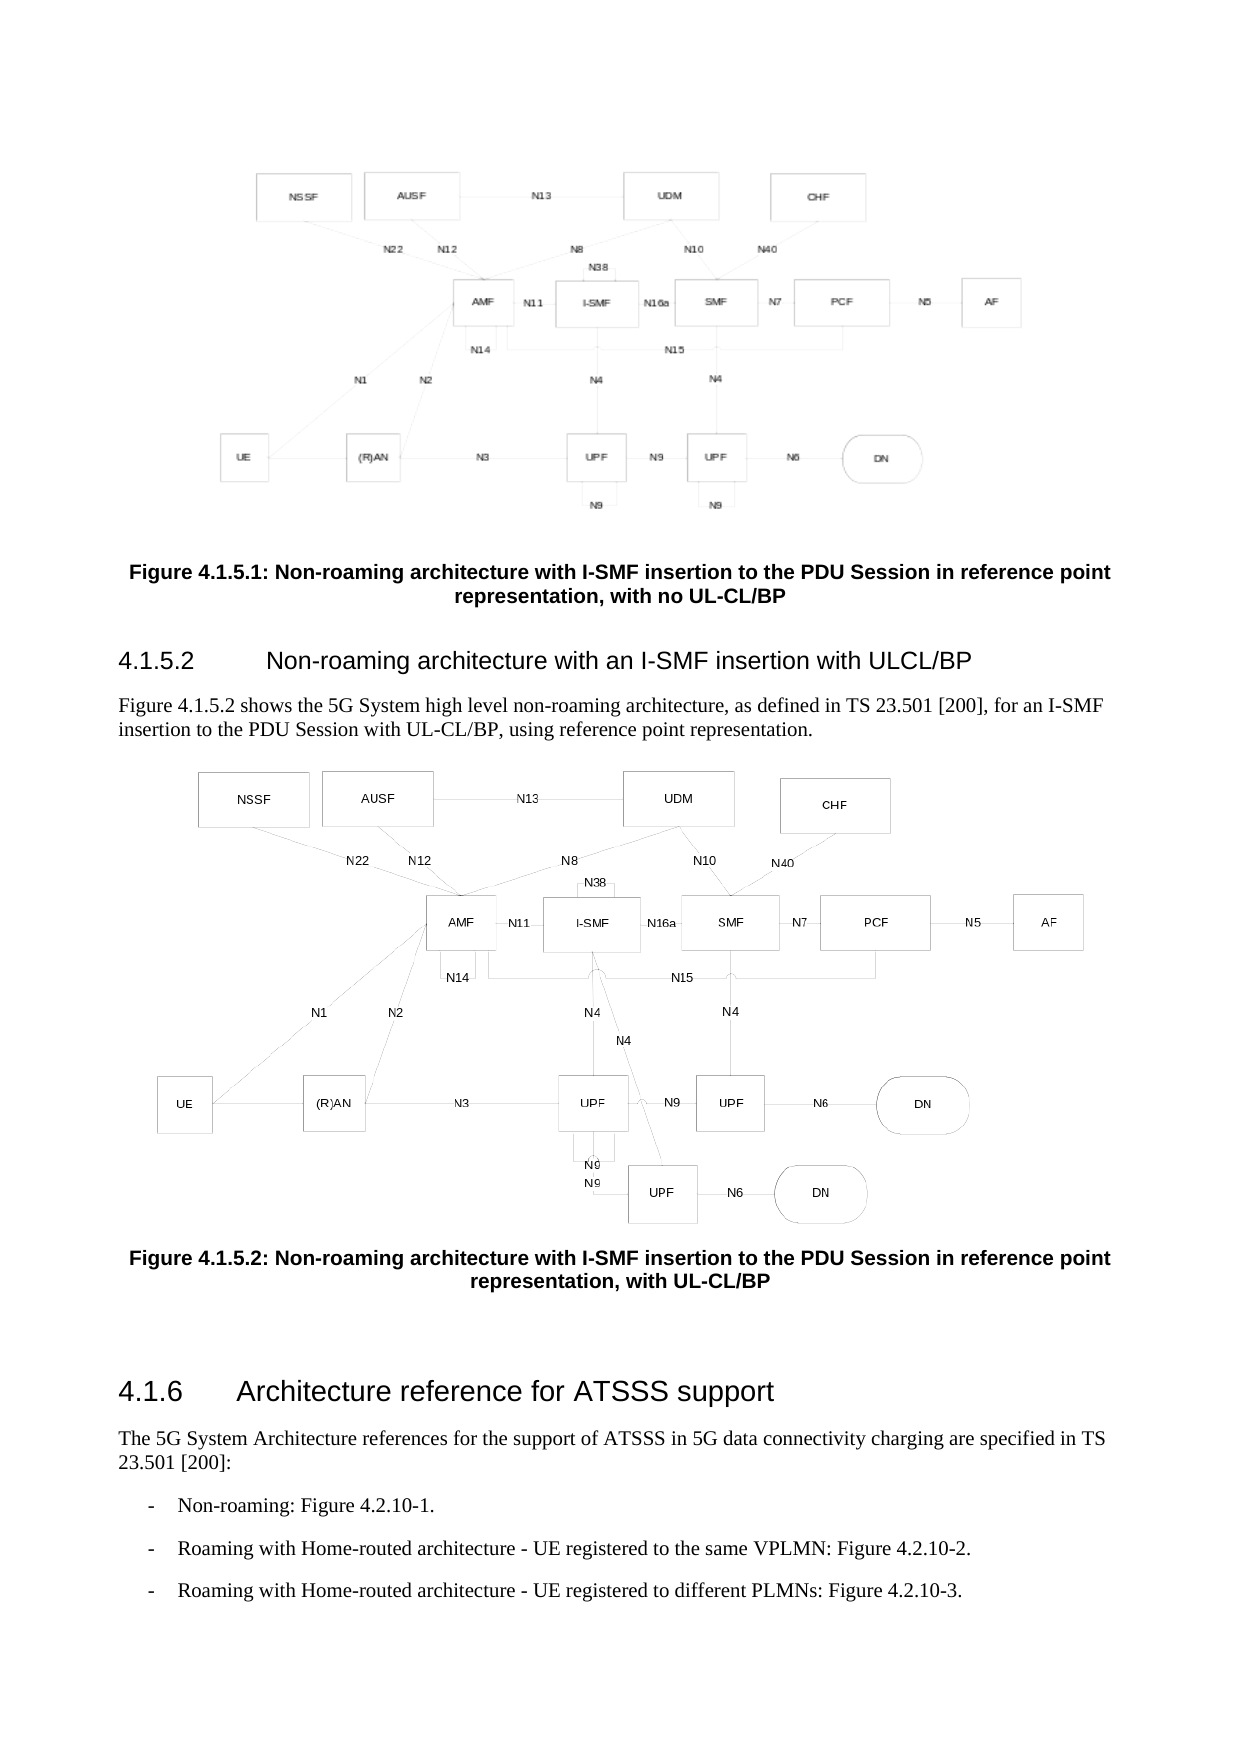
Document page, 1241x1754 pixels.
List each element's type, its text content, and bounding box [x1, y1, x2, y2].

text - Roaming with Home-routed architecture - UE registered to the same VPLMN: Figure 4.2.10-2. [148, 1536, 1122, 1560]
text - Roaming with Home-routed architecture - UE registered to different PLMNs: Figure 4.2.10-3. [148, 1578, 1122, 1602]
subtitle 4.1.6 Architecture reference for ATSSS support [118, 1374, 1122, 1407]
text - Non-roaming: Figure 4.2.10-1. [148, 1493, 1122, 1517]
text Figure 4.1.5.2: Non-roaming architecture with I-SMF insertion to the PDU Session in reference point representation, with UL-CL/BP [118, 1245, 1122, 1293]
text The 5G System Architecture references for the support of ATSSS in 5G data connectivity charging are specified in TS 23.501 [200]: [118, 1426, 1122, 1474]
text Figure 4.1.5.1: Non-roaming architecture with I-SMF insertion to the PDU Session in reference point representation, with no UL-CL/BP [118, 560, 1122, 608]
text Figure 4.1.5.2 shows the 5G System high level non-roaming architecture, as defined in TS 23.501 [200], for an I-SMF insertion to the PDU Session with UL-CL/BP, using reference point representation. [118, 693, 1122, 741]
subtitle 4.1.5.2 Non-roaming architecture with an I-SMF insertion with ULCL/BP [118, 646, 1122, 674]
